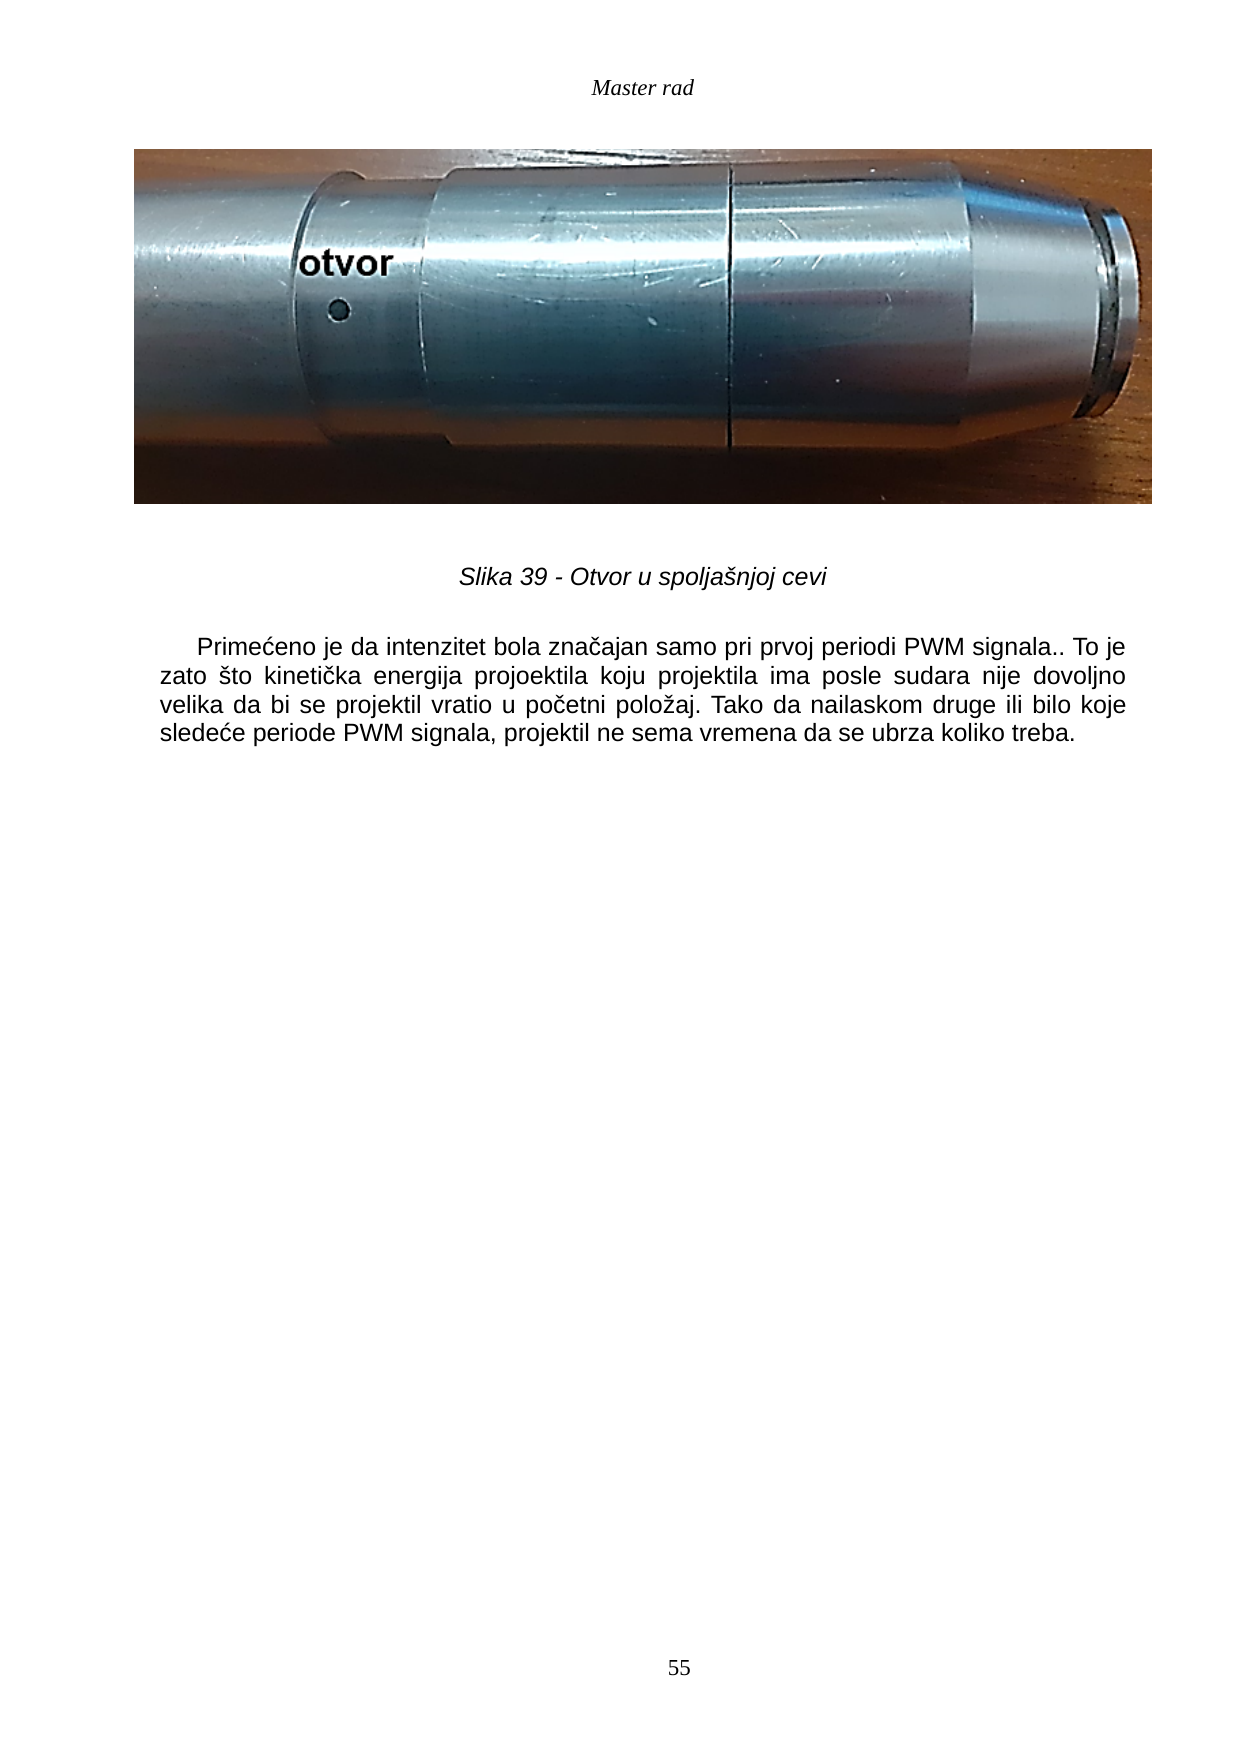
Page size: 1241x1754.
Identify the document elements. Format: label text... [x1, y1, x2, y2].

text Primećeno je da intenzitet bola značajan samo pri prvoj periodi PWM signala.. To je zato što kinetička energija projoektila koju projektila ima posle sudara nije dovoljno velika da bi se projektil vratio u početni položaj. Tako da nailaskom druge ili bilo koje sledeće periode PWM signala, projektil ne sema vremena da se ubrza koliko treba. [159, 632, 1128, 747]
picture [134, 149, 1152, 504]
text Slika 39 - Otvor u spoljašnjoj cevi [159, 562, 1128, 590]
